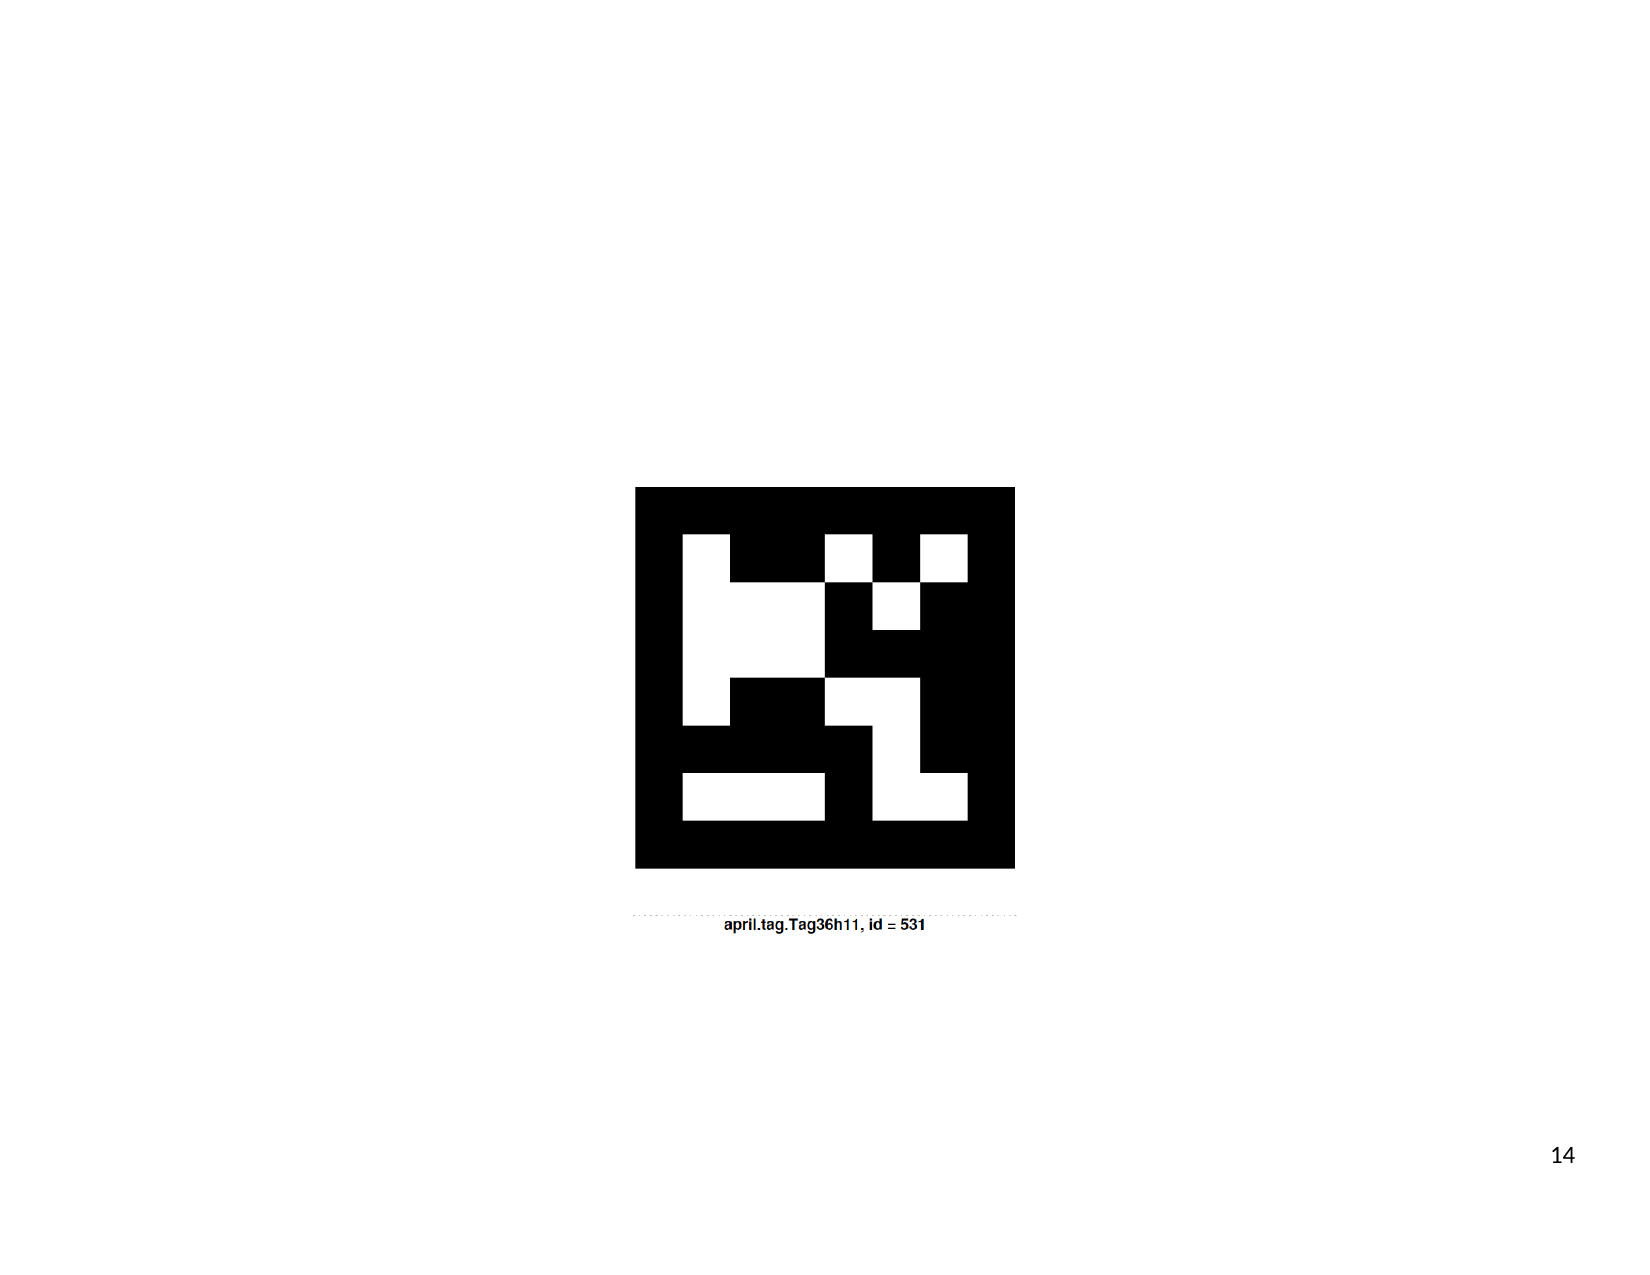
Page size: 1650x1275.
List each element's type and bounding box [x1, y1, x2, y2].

picture [633, 485, 1017, 938]
